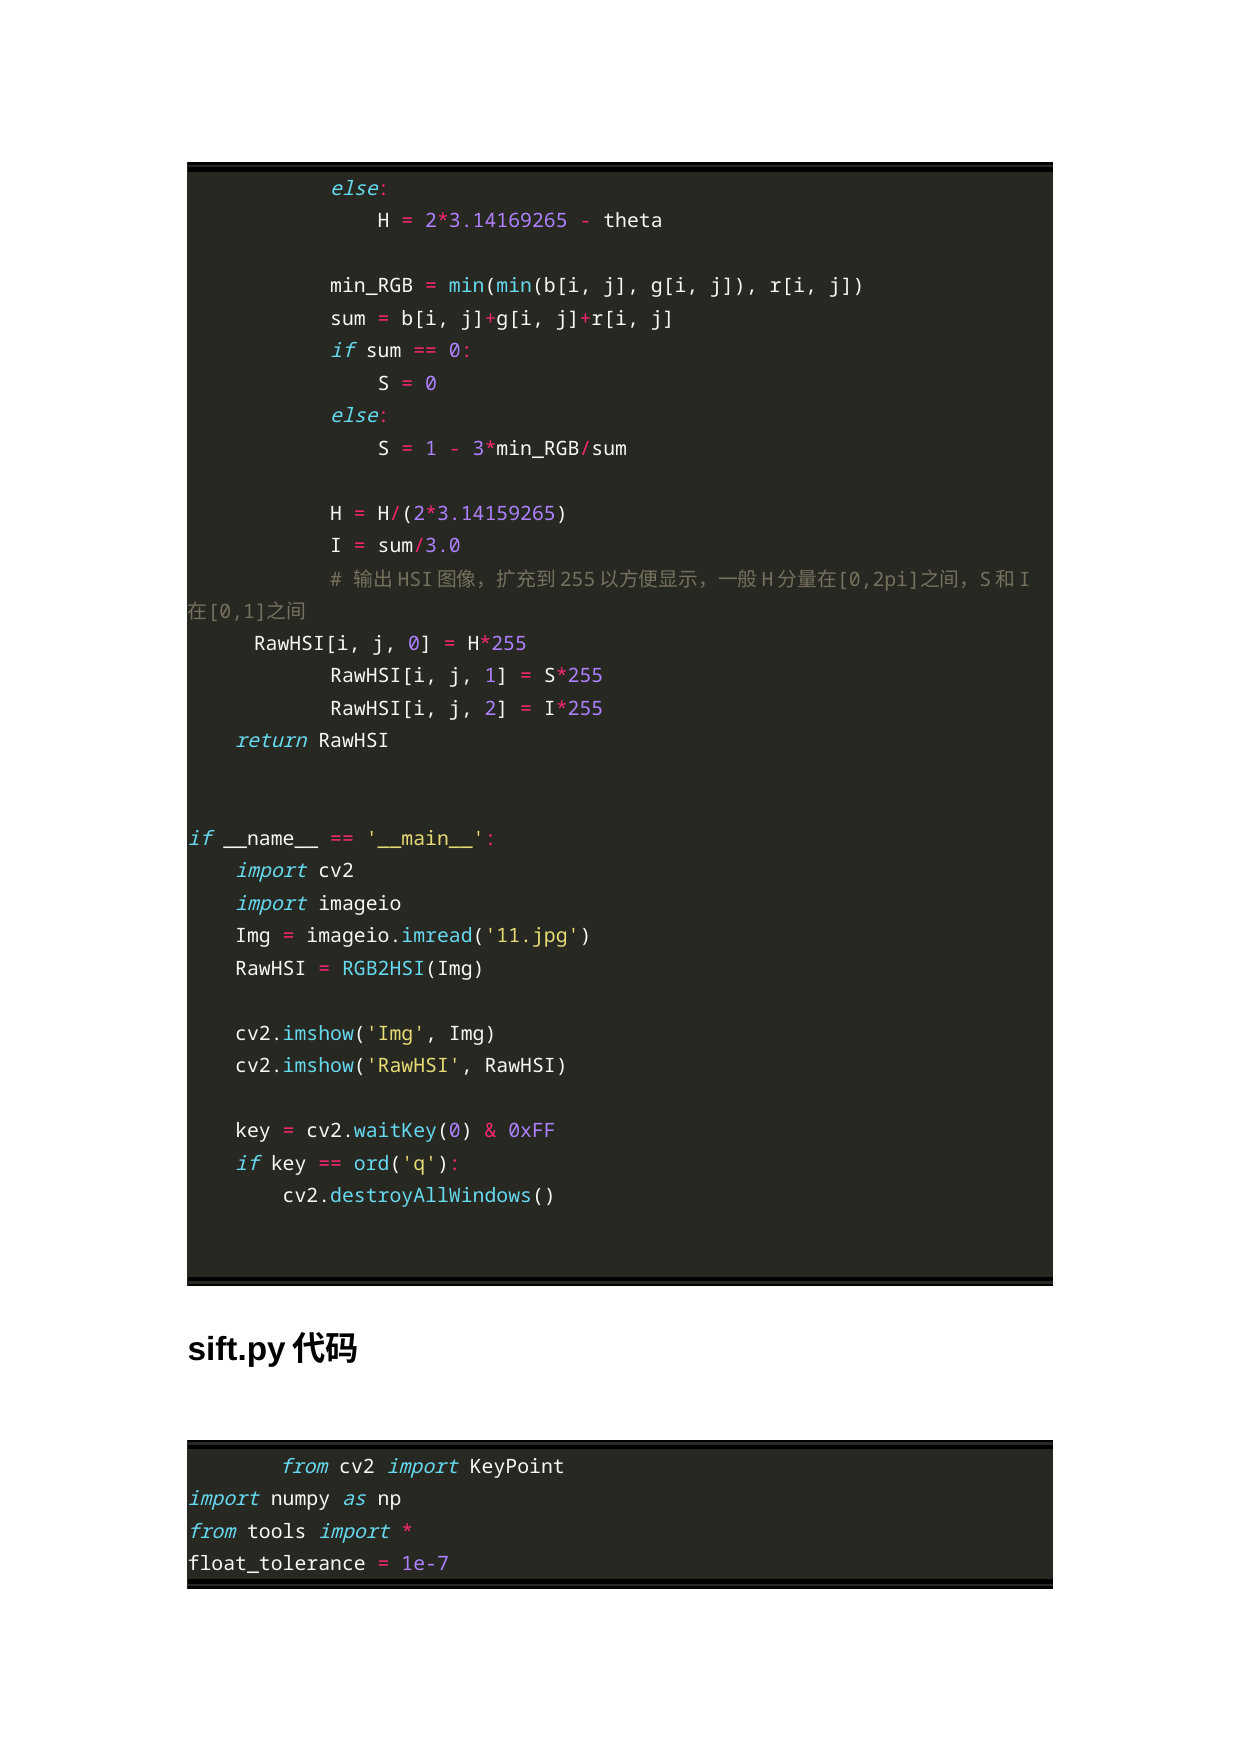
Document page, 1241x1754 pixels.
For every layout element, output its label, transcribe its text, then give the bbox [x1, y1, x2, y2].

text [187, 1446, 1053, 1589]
subtitle sift.py代码 [187, 1313, 1053, 1378]
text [187, 168, 1053, 1286]
